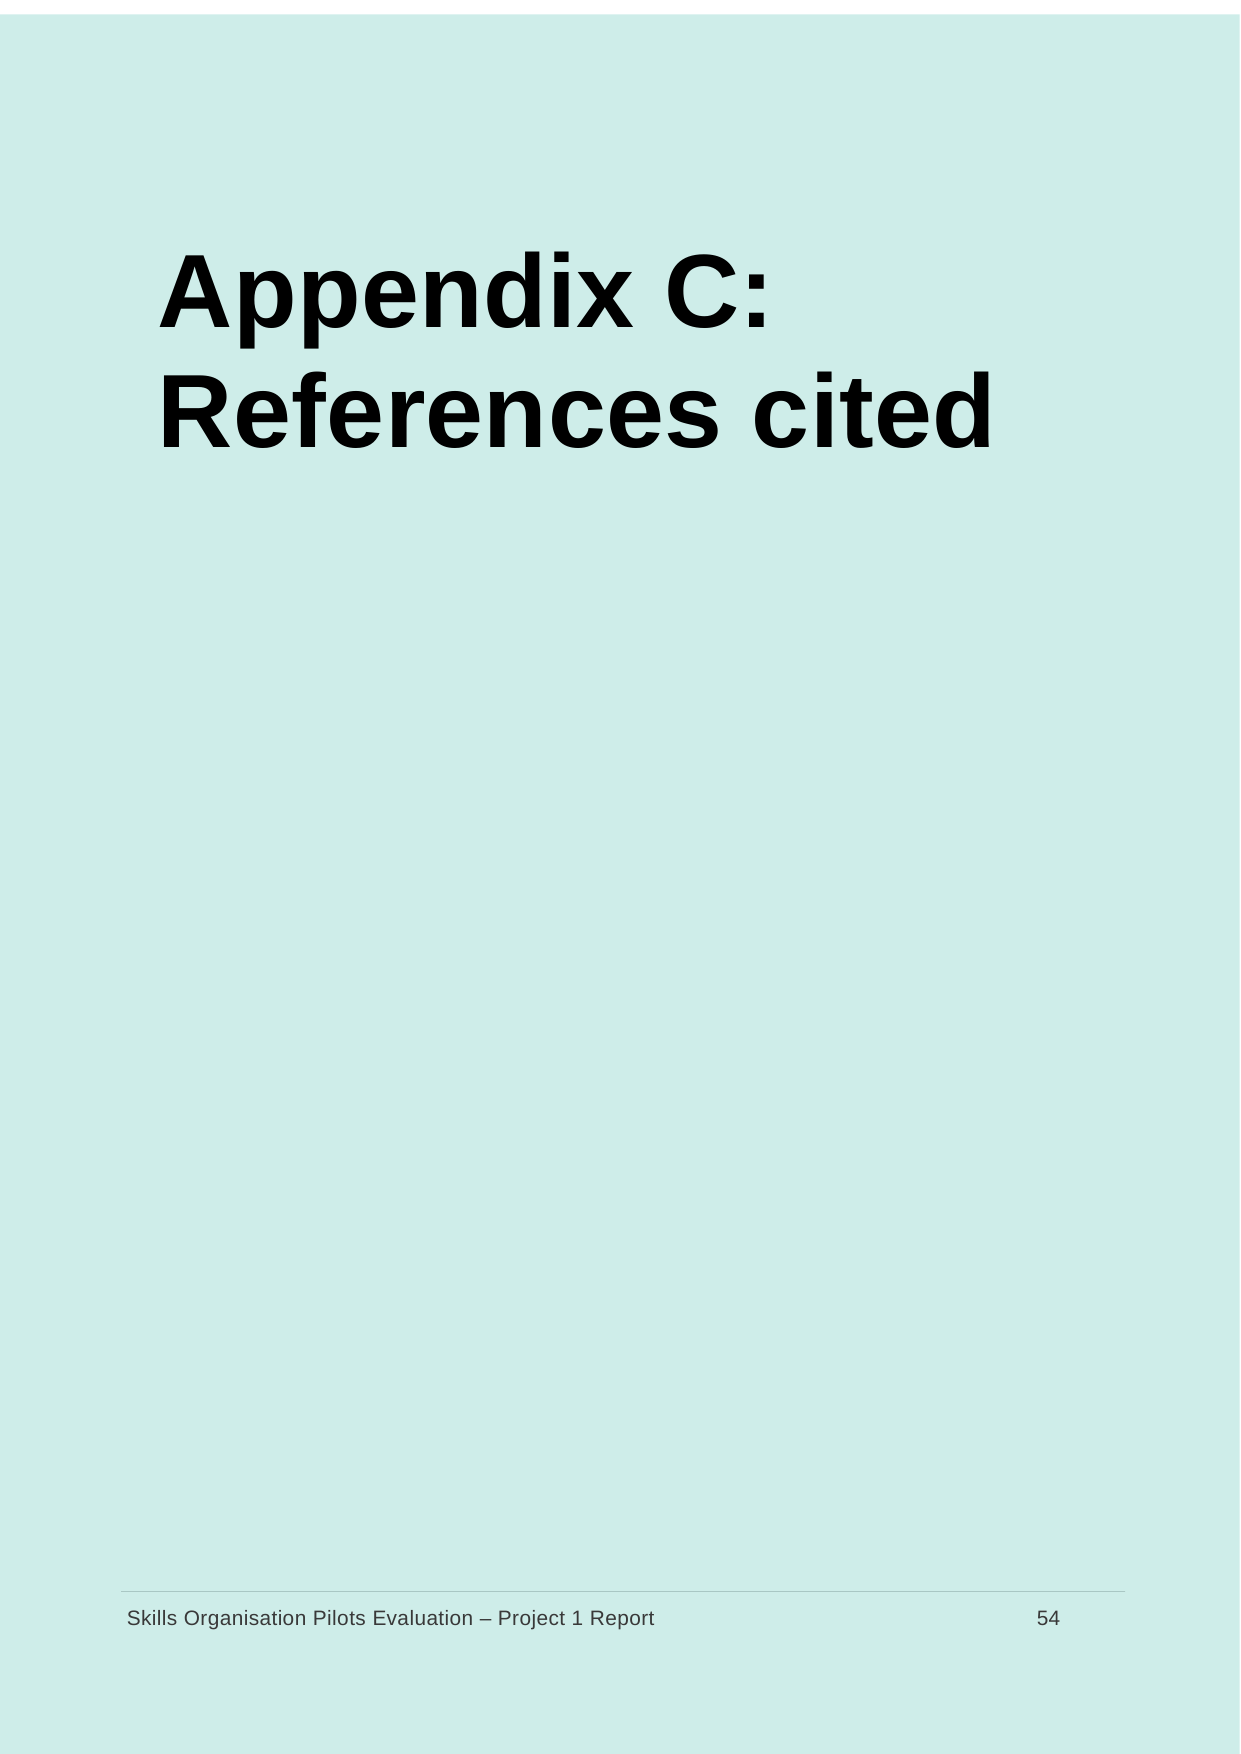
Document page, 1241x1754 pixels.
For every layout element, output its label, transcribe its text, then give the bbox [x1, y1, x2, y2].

subtitle Appendix C: References cited [158, 230, 1110, 469]
